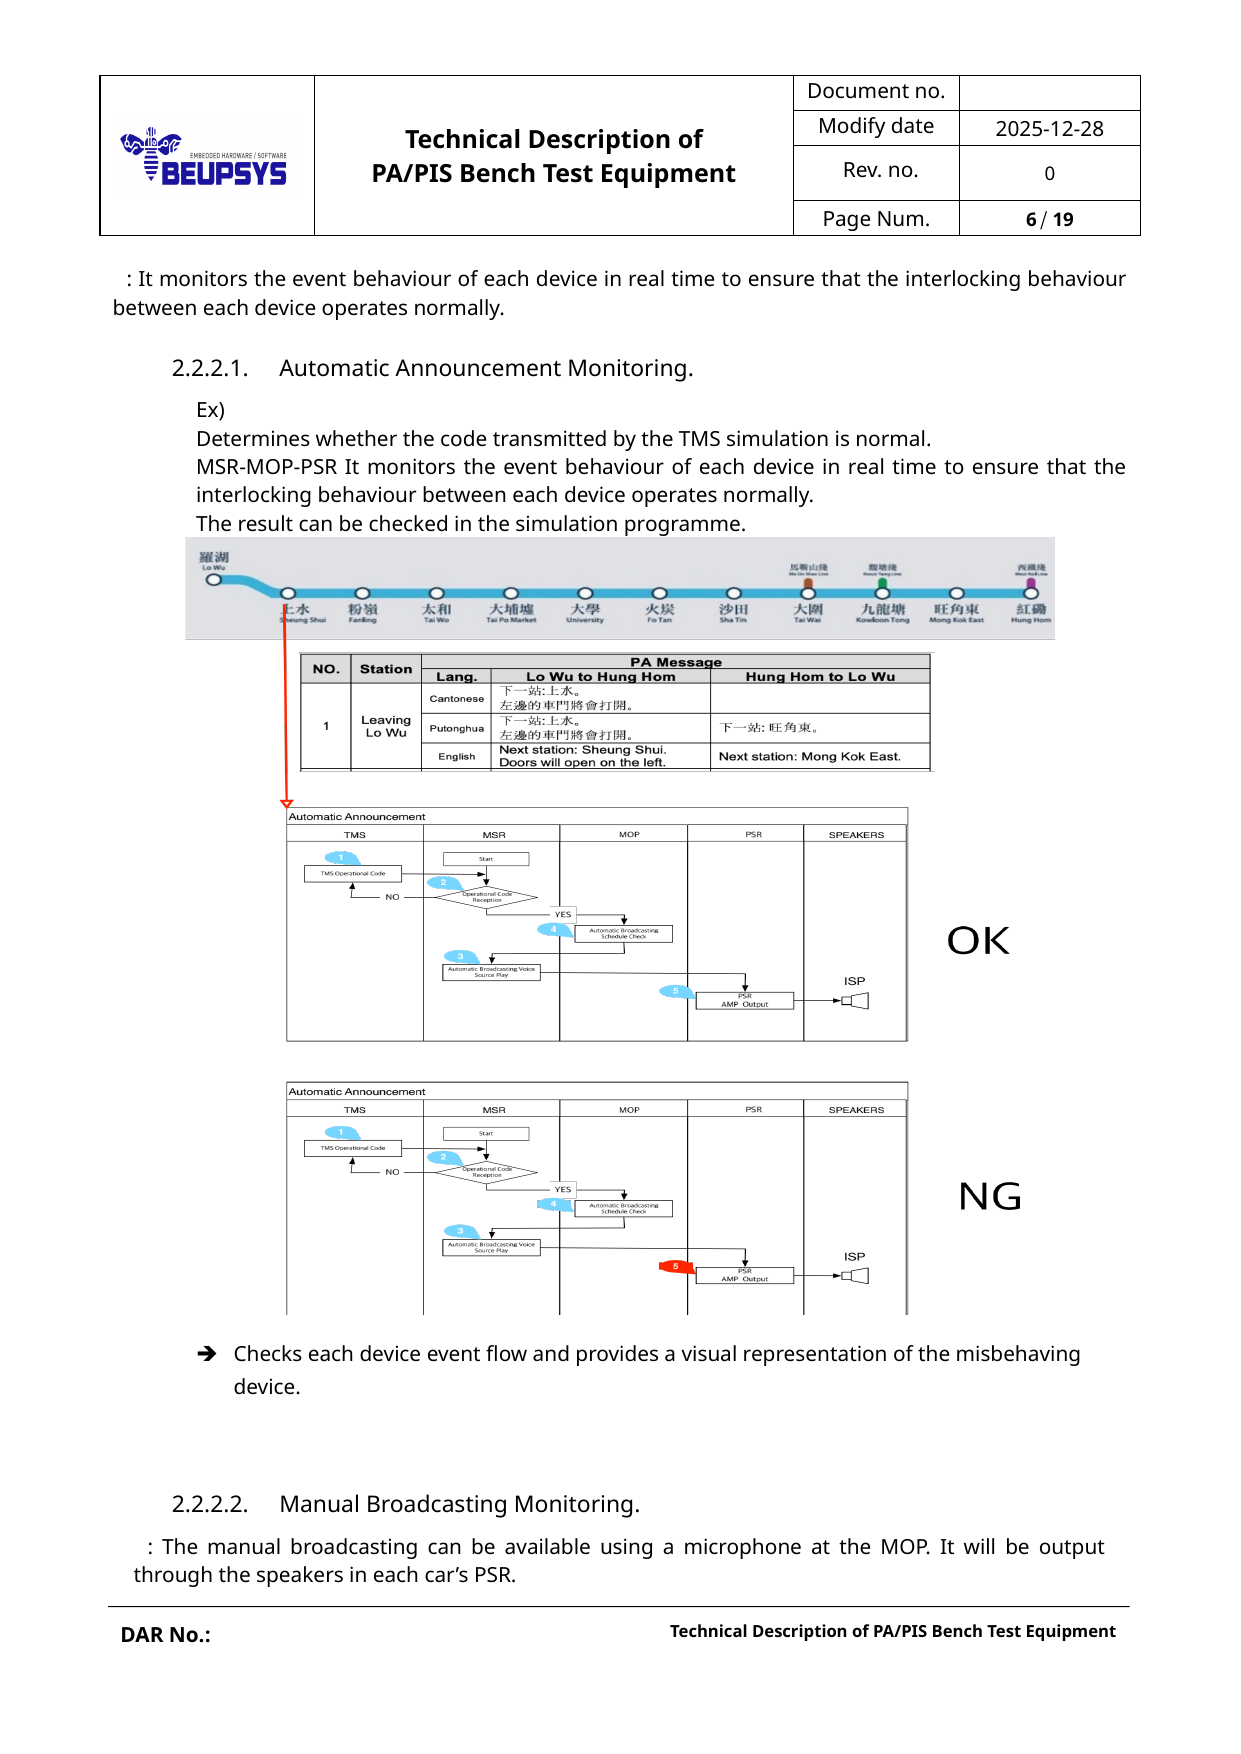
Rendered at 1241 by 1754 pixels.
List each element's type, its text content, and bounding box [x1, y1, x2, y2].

text : The manual broadcasting can be available using a microphone at the MOP. It will be output through the speakers in each car’s PSR. [133, 1532, 1107, 1589]
subtitle Manual Broadcasting Monitoring. [172, 1488, 1128, 1519]
picture [115, 116, 299, 195]
text MSR-MOP-PSR It monitors the event behaviour of each device in real time to ensure that the interlocking behaviour between each device operates normally. [196, 452, 1128, 509]
text Determines whether the code transmitted by the TMS simulation is normal. [196, 424, 1128, 452]
text The result can be checked in the simulation programme. [196, 509, 1128, 537]
text Ex) [196, 395, 1128, 424]
subtitle Automatic Announcement Monitoring. [172, 351, 1128, 383]
text : It monitors the event behaviour of each device in real time to ensure that the interlocking behaviour between each device operates normally. [112, 264, 1128, 321]
list Checks each device event flow and provides a visual representation of the misbehaving device. [196, 1339, 1128, 1401]
